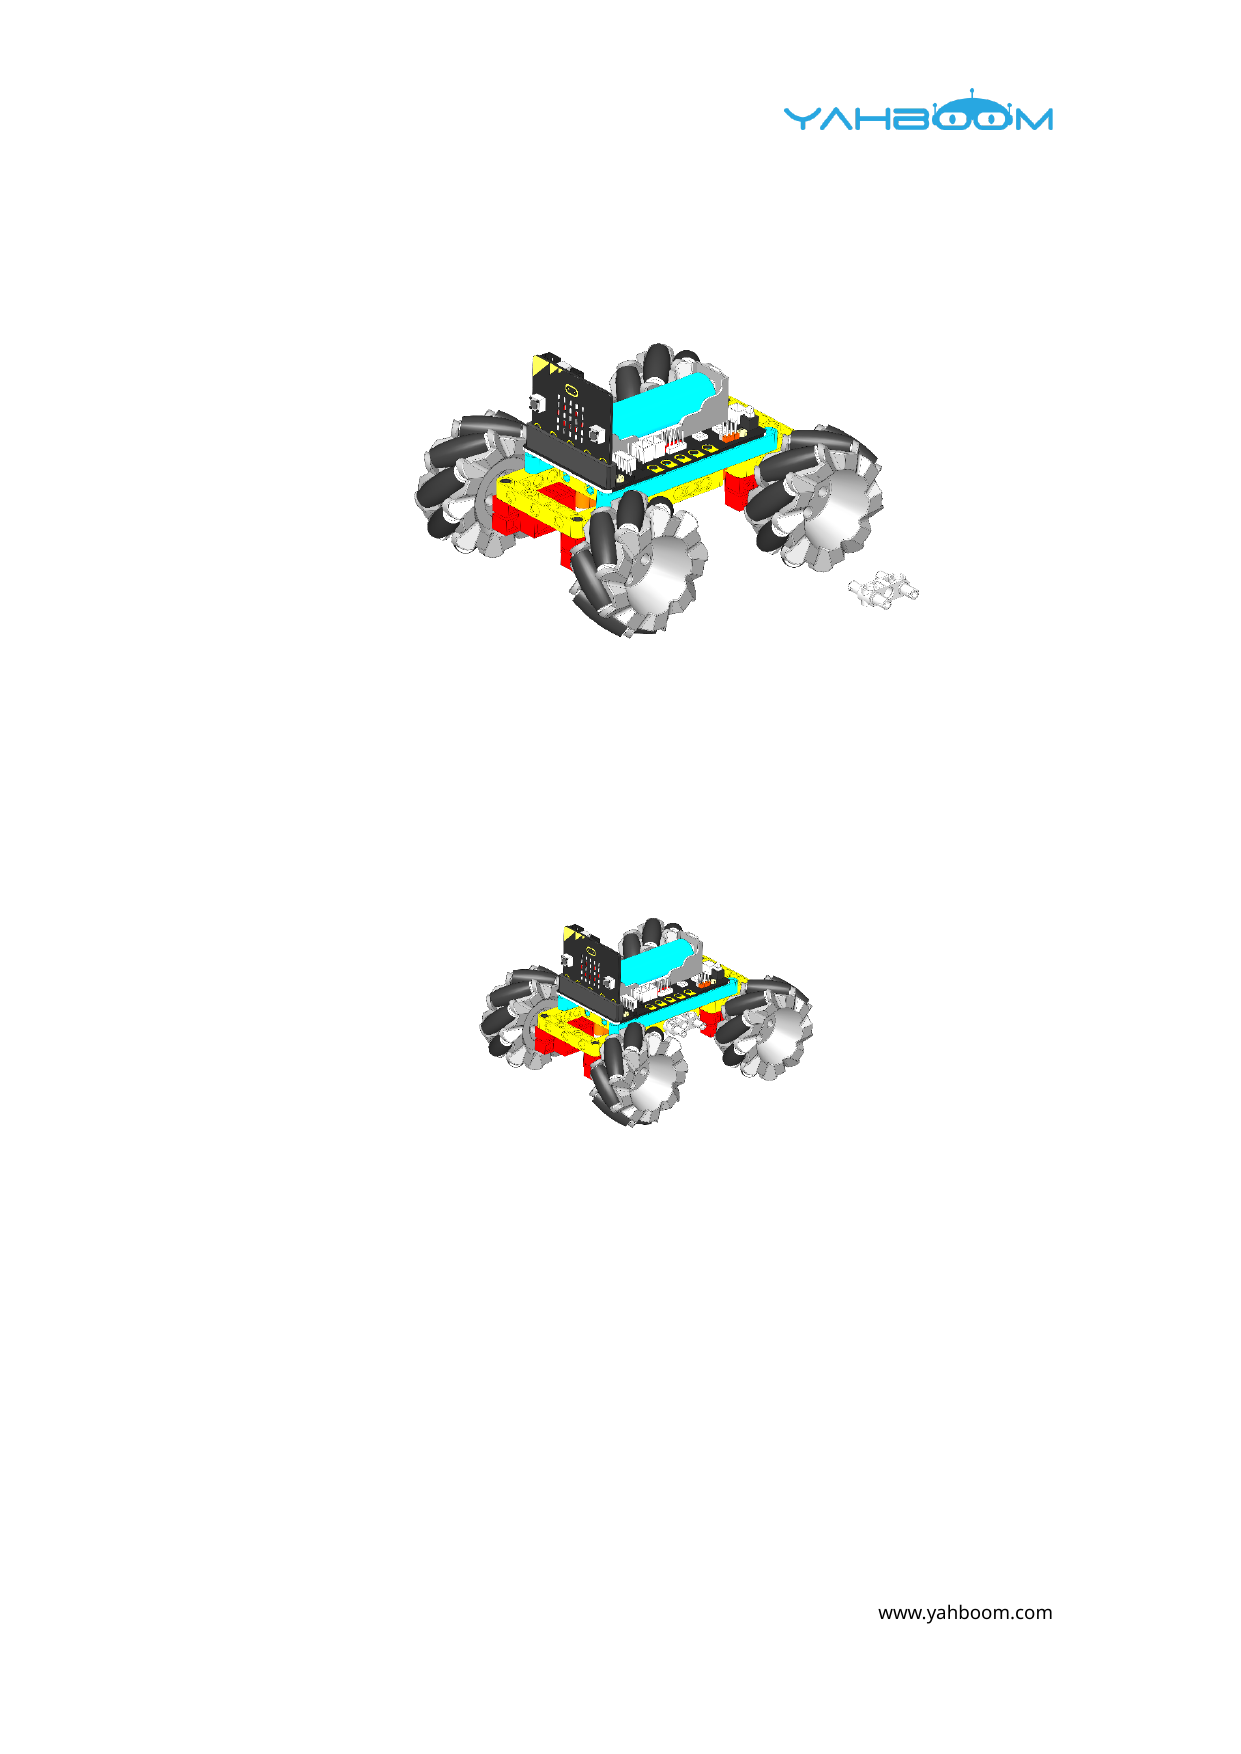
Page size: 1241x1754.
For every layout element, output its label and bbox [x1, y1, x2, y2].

picture [187, 744, 1053, 1305]
picture [784, 88, 1053, 130]
picture [187, 159, 1053, 720]
